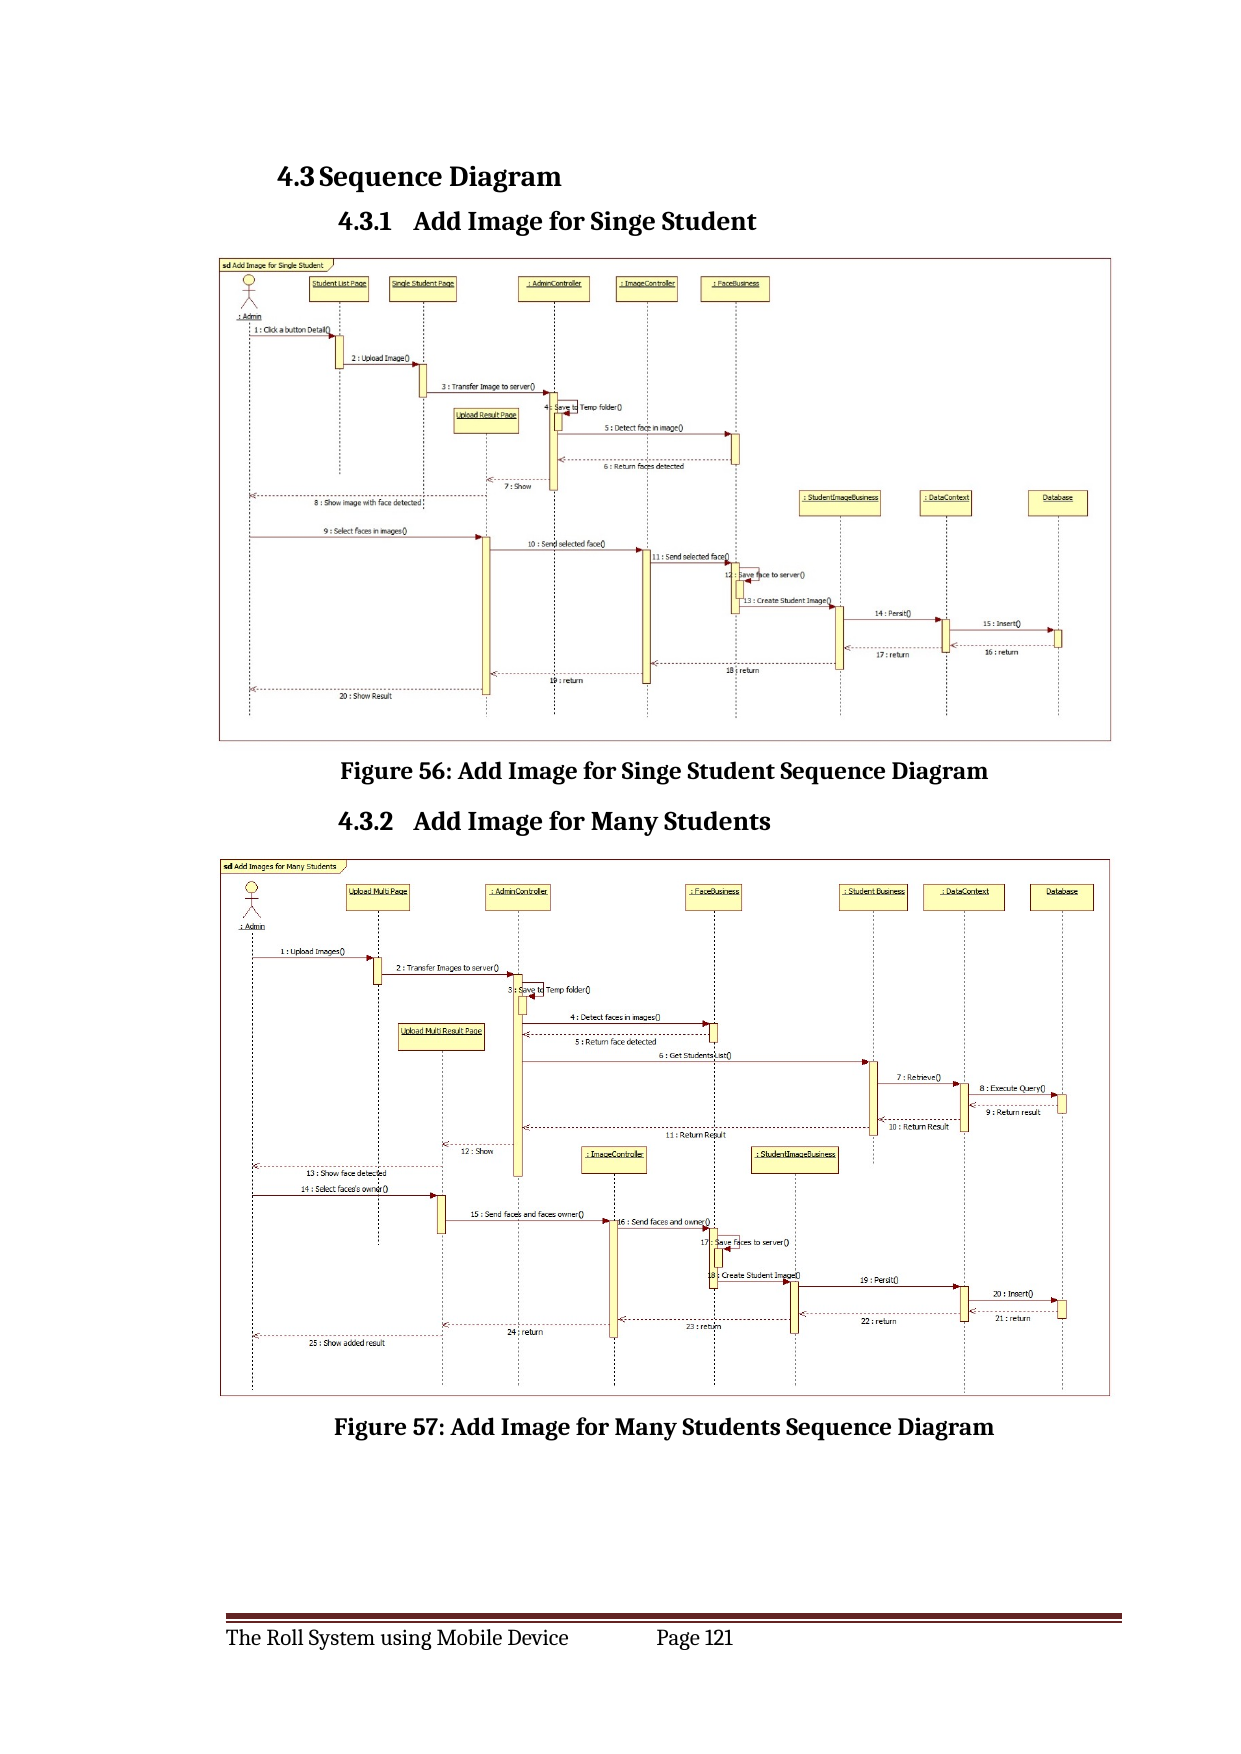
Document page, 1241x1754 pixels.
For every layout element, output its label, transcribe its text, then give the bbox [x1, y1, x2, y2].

subtitle Add Image for Singe Student [338, 206, 1122, 237]
picture [206, 245, 1123, 753]
subtitle Add Image for Many Students [338, 806, 1122, 837]
subtitle Sequence Diagram [277, 160, 1122, 194]
picture [206, 845, 1123, 1409]
